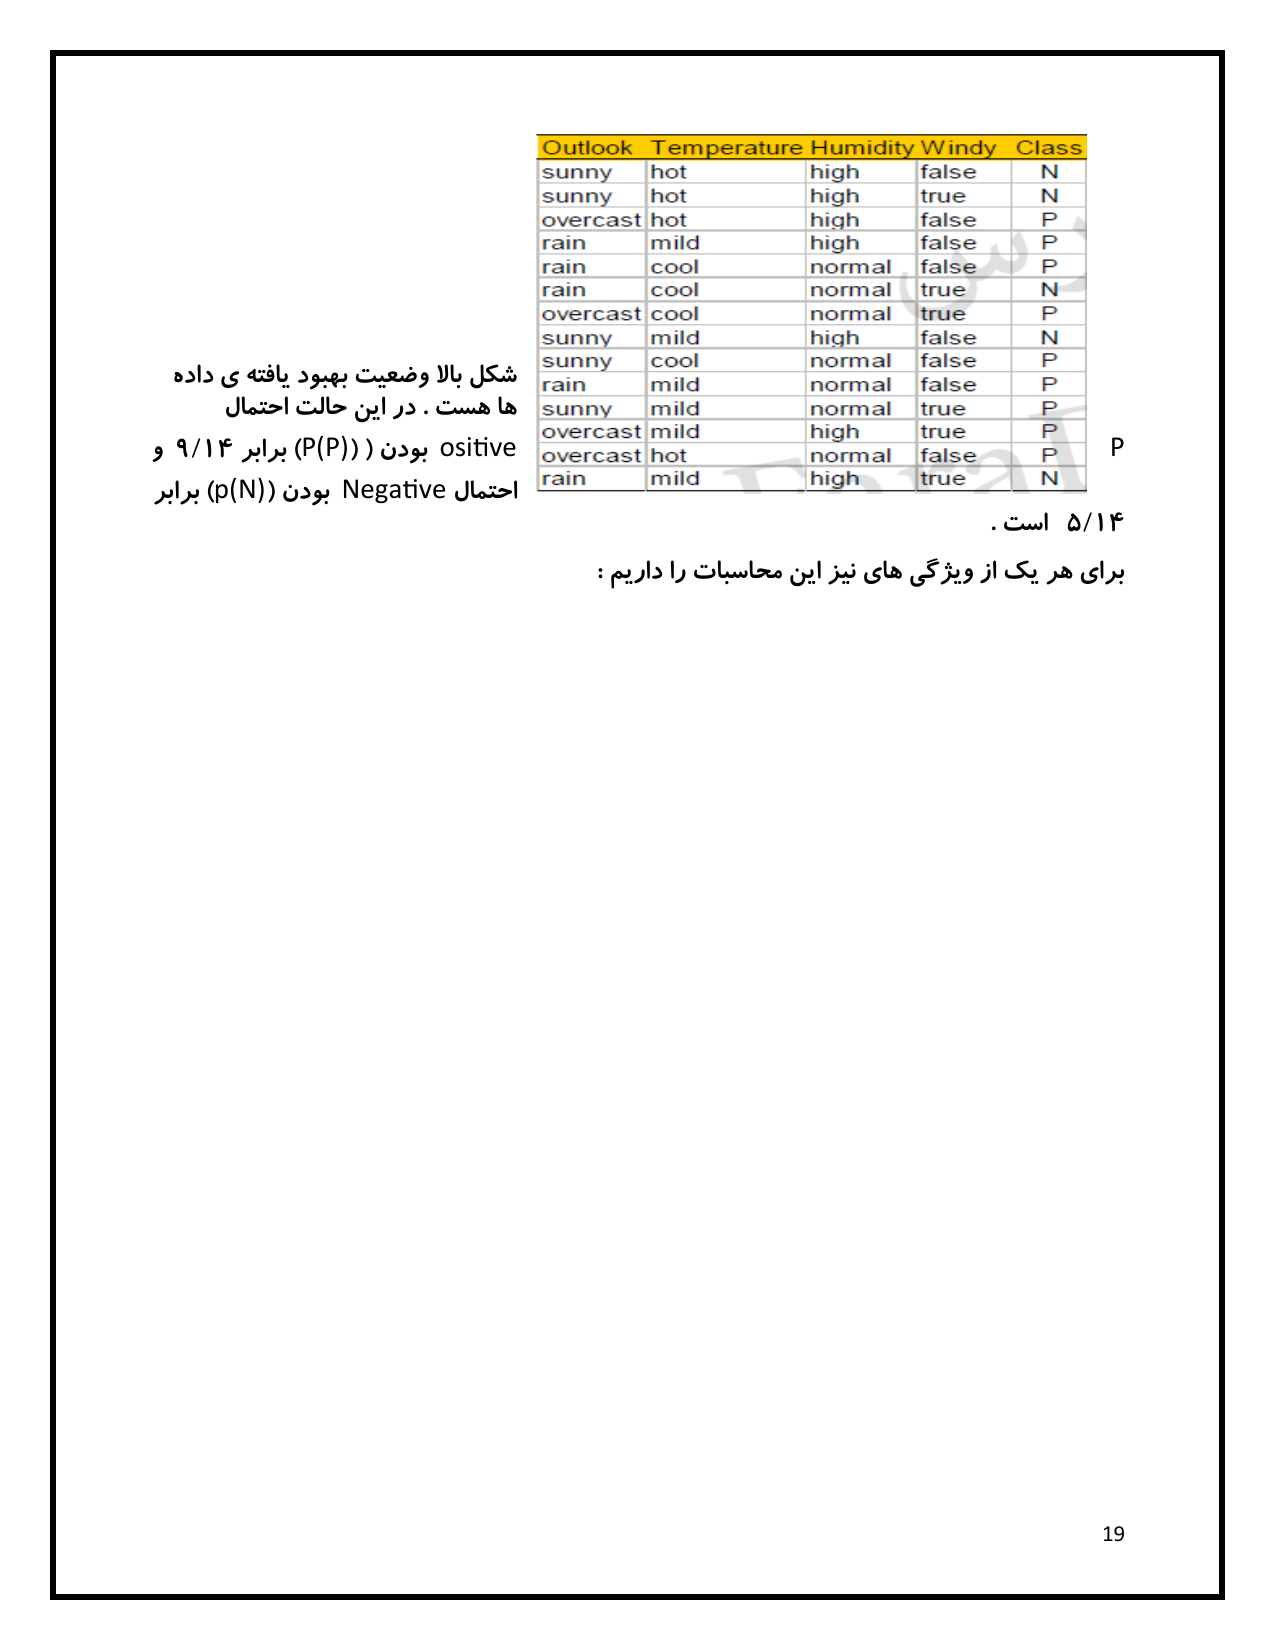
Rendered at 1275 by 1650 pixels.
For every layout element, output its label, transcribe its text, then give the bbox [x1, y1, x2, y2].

text شکل بالا وضعیت بهبود یافته ی داده ها هست . در این حالت احتمال Positive ‌ بودن ( (P(P)) برابر 9/14 و احتمال Negative بودن (p(N)) برابر 5/14 است . [150, 365, 1125, 541]
text برای هر یک از ویژگی های نیز این محاسبات را داریم : [150, 560, 1125, 589]
picture [535, 133, 1087, 494]
